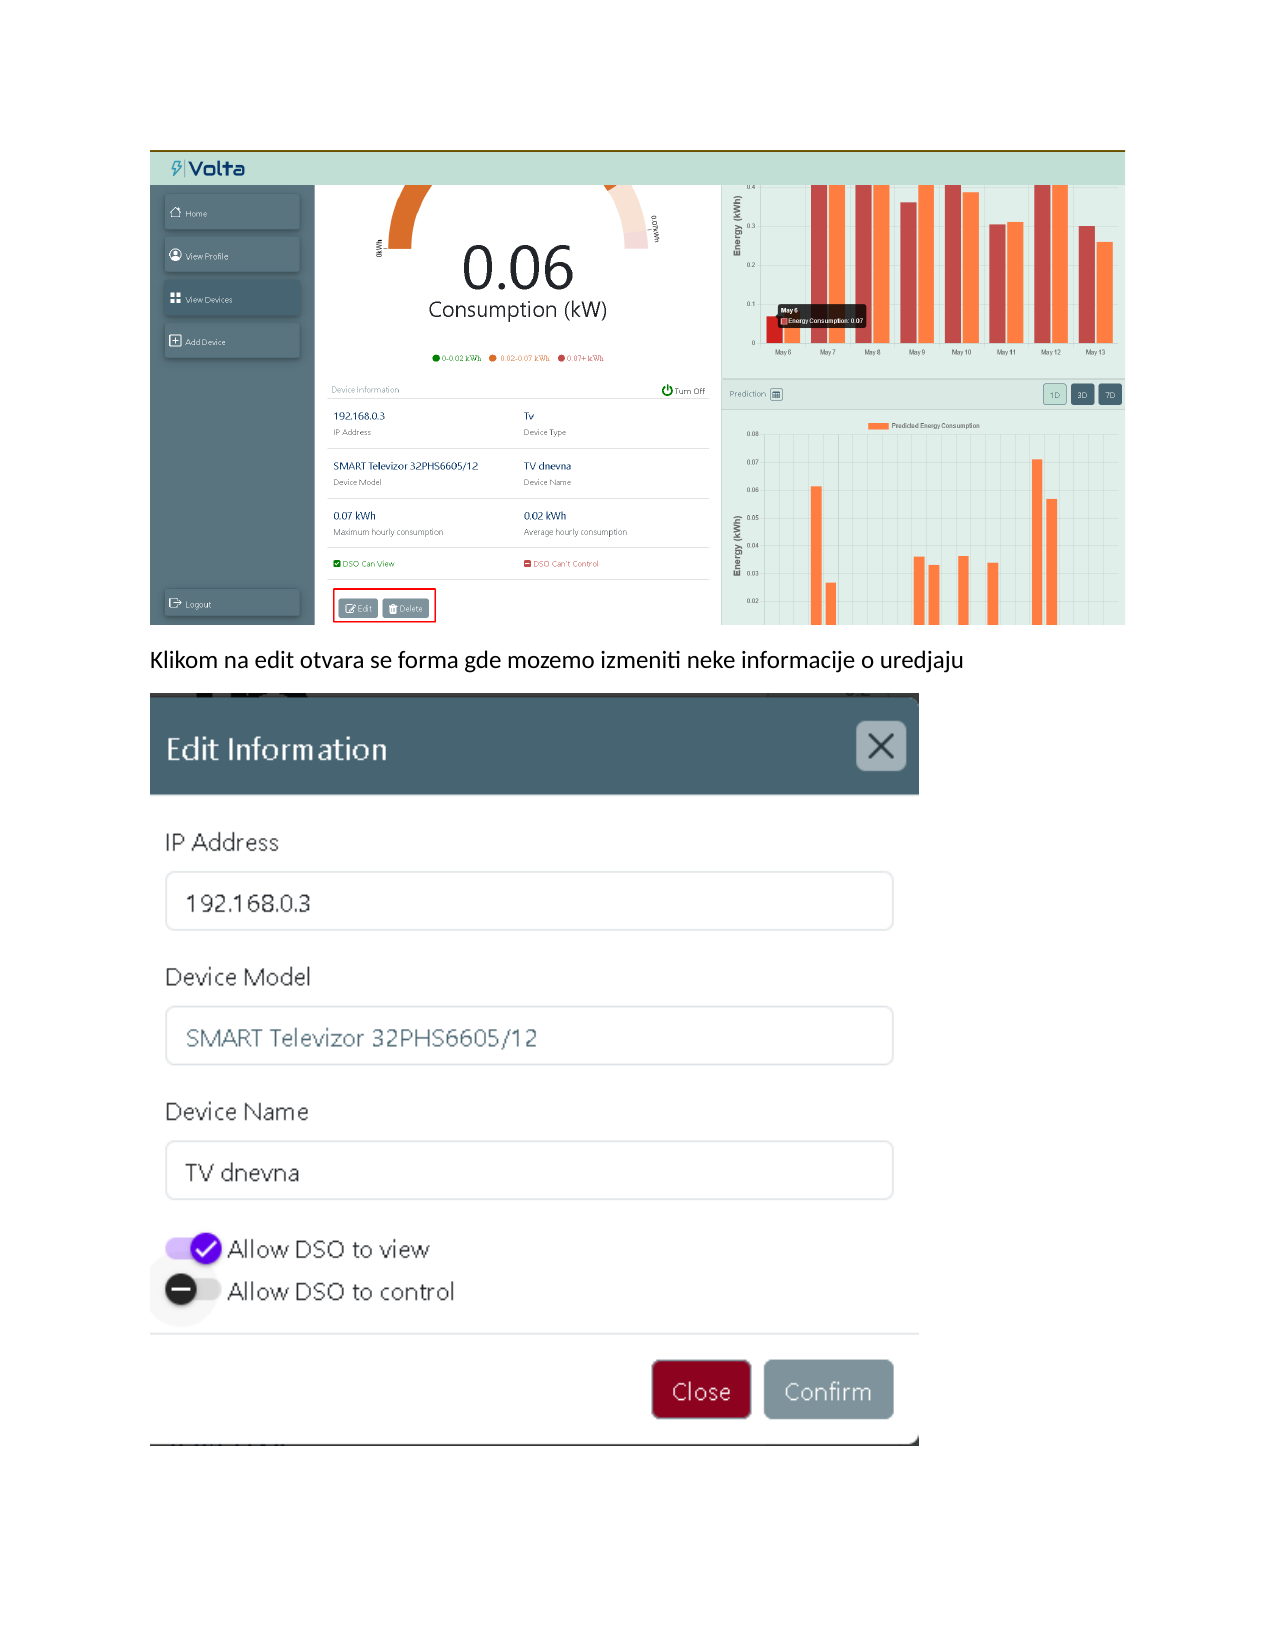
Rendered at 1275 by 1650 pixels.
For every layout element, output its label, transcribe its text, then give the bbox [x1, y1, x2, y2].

picture [150, 693, 919, 1446]
text Klikom na edit otvara se forma gde mozemo izmeniti neke informacije o uredjaju [150, 644, 1125, 674]
picture [150, 150, 1125, 625]
